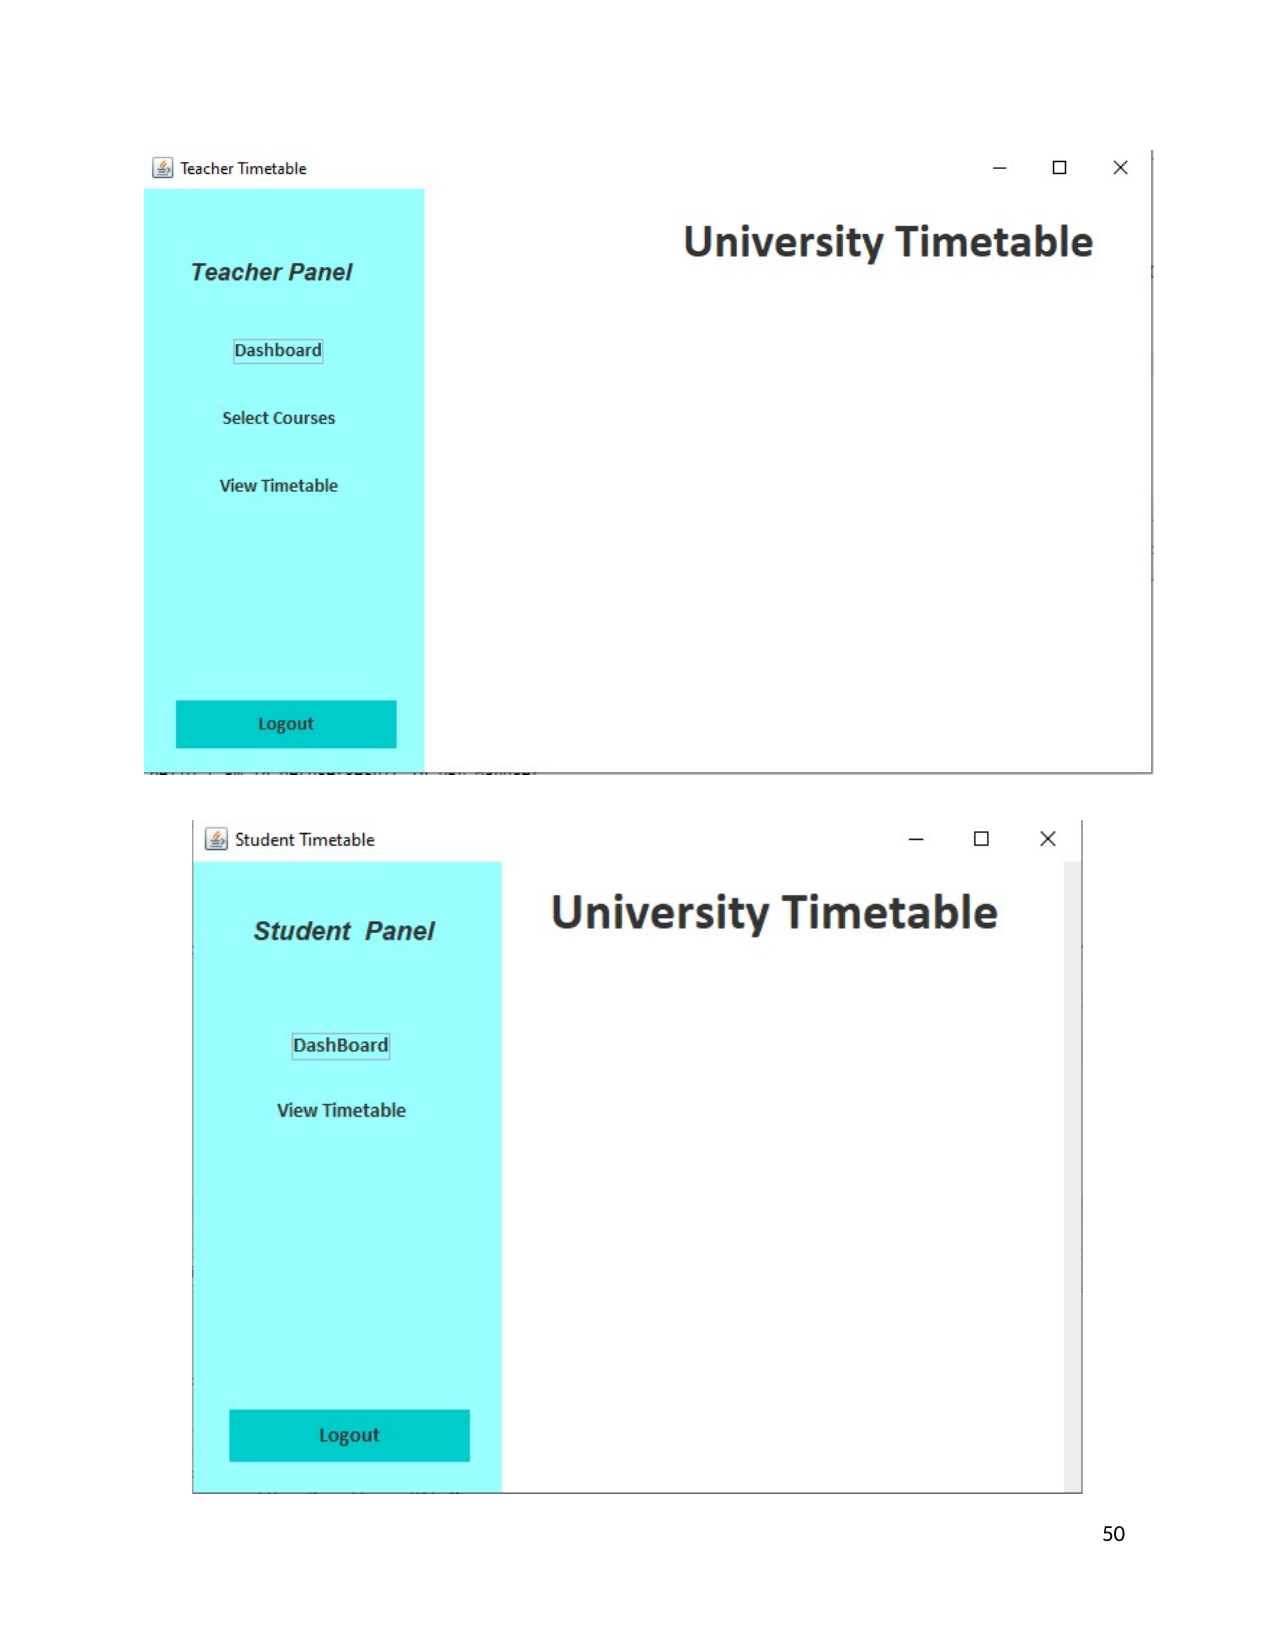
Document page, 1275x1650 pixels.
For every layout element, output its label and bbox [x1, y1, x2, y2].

picture [143, 150, 1154, 775]
picture [192, 820, 1083, 1494]
